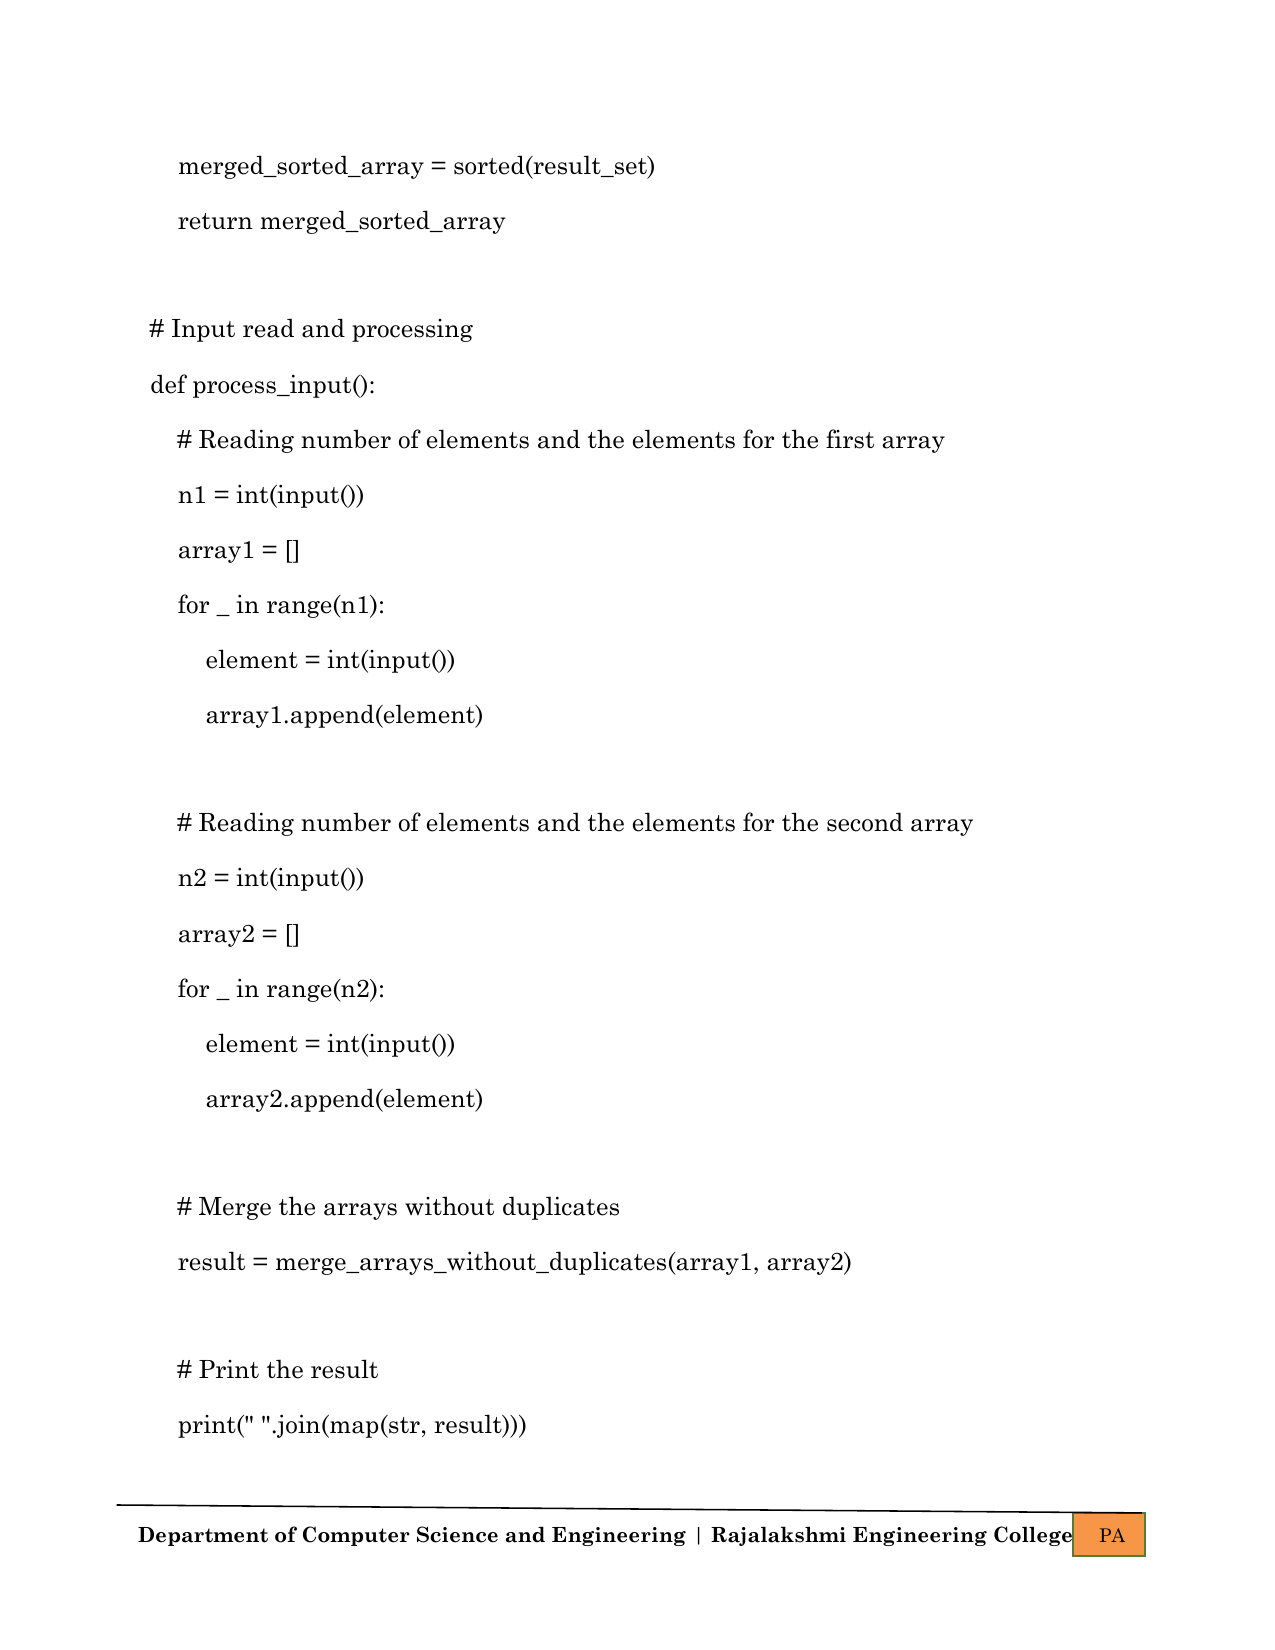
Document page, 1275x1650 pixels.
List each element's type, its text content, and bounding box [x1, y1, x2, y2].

text for _ in range(n1): [150, 589, 1125, 619]
text def process_input(): [150, 368, 1125, 398]
text return merged_sorted_array [150, 205, 1125, 235]
text # Input read and processing [150, 313, 1125, 343]
text for _ in range(n2): [150, 972, 1125, 1002]
text array2.append(element) [150, 1083, 1125, 1113]
text # Merge the arrays without duplicates [150, 1191, 1125, 1221]
text merged_sorted_array = sorted(result_set) [150, 150, 1125, 180]
text print(" ".join(map(str, result))) [150, 1409, 1125, 1439]
text # Print the result [150, 1354, 1125, 1384]
text # Reading number of elements and the elements for the second array [150, 807, 1125, 837]
text array1 = [] [150, 534, 1125, 564]
text result = merge_arrays_without_duplicates(array1, array2) [150, 1246, 1125, 1276]
text element = int(input()) [150, 644, 1125, 674]
text array2 = [] [150, 917, 1125, 947]
text element = int(input()) [150, 1027, 1125, 1058]
text # Reading number of elements and the elements for the first array [150, 423, 1125, 453]
text n1 = int(input()) [150, 478, 1125, 509]
text array1.append(element) [150, 699, 1125, 729]
text n2 = int(input()) [150, 862, 1125, 892]
